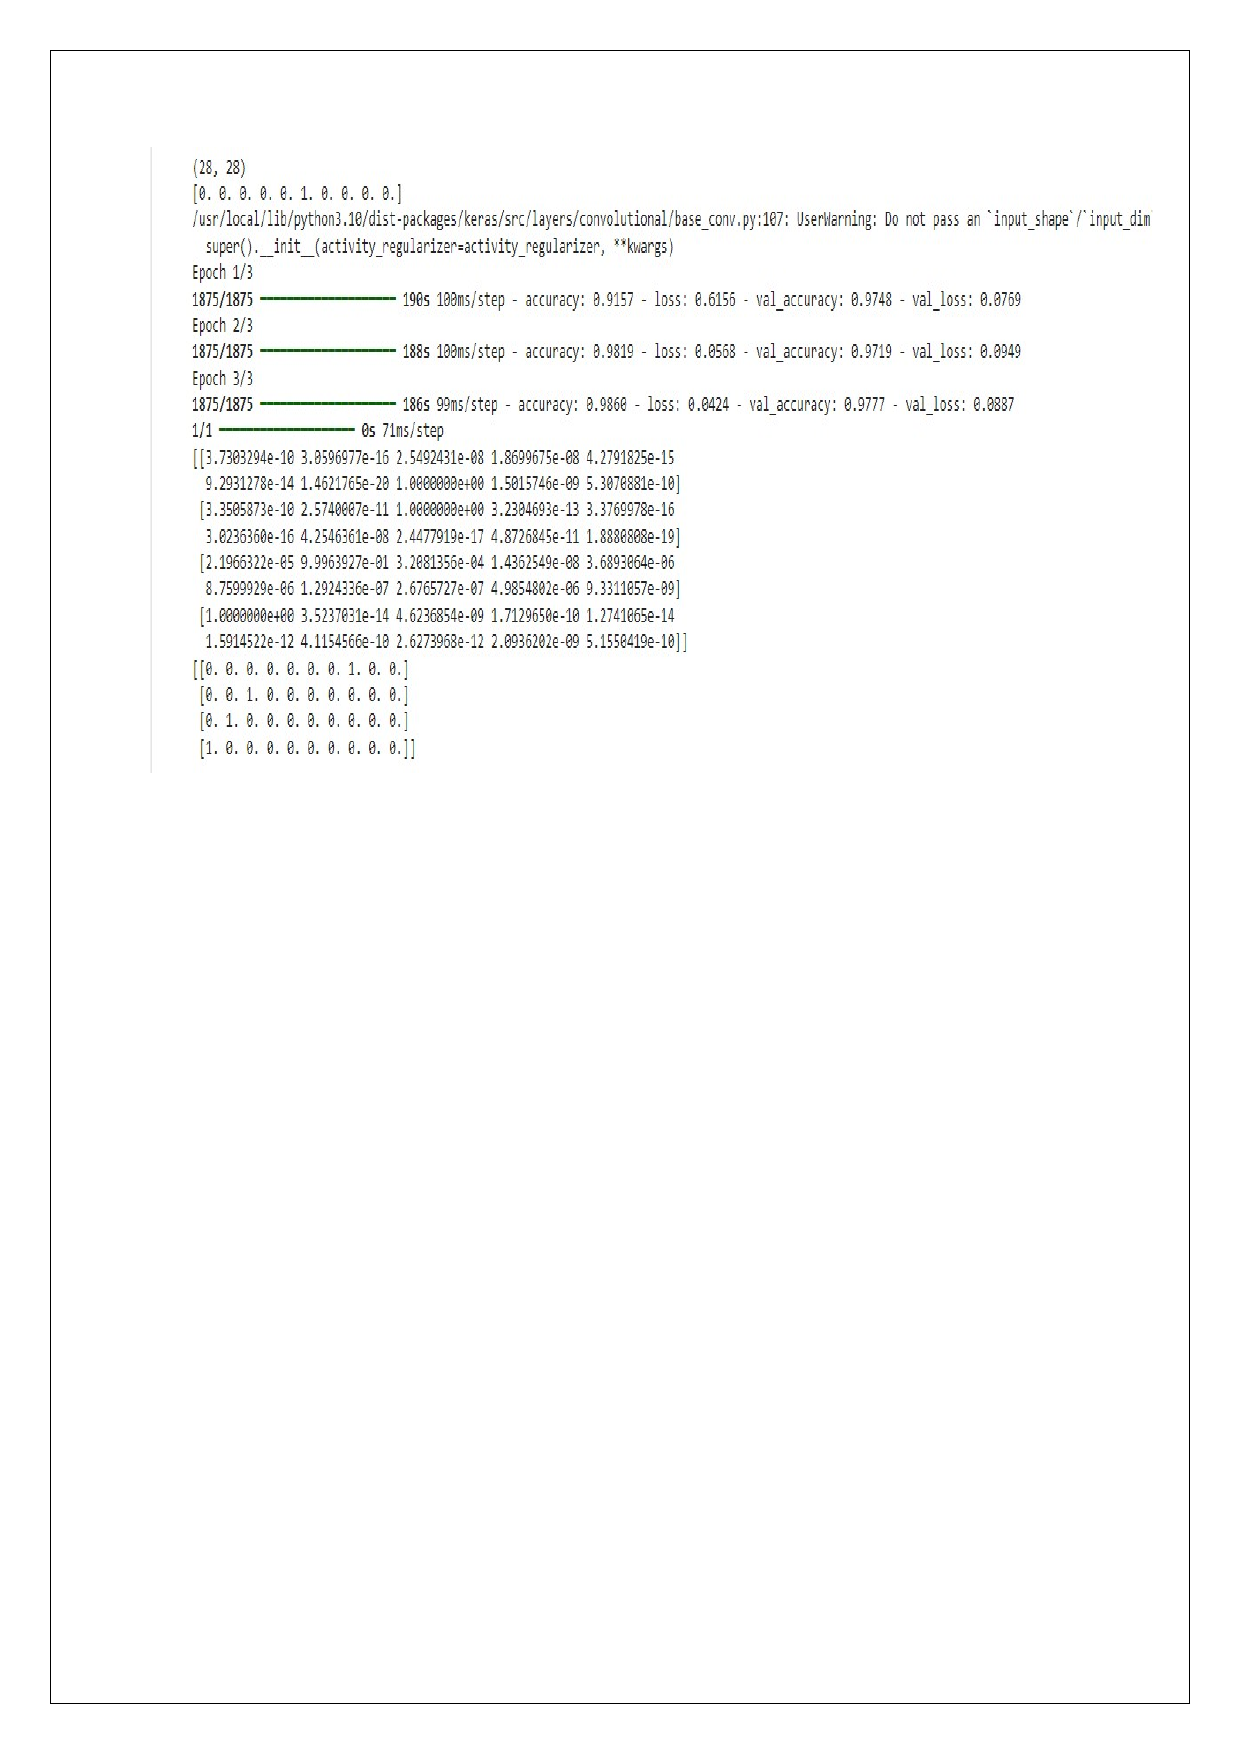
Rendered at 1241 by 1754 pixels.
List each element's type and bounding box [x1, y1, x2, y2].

picture [150, 147, 1153, 773]
